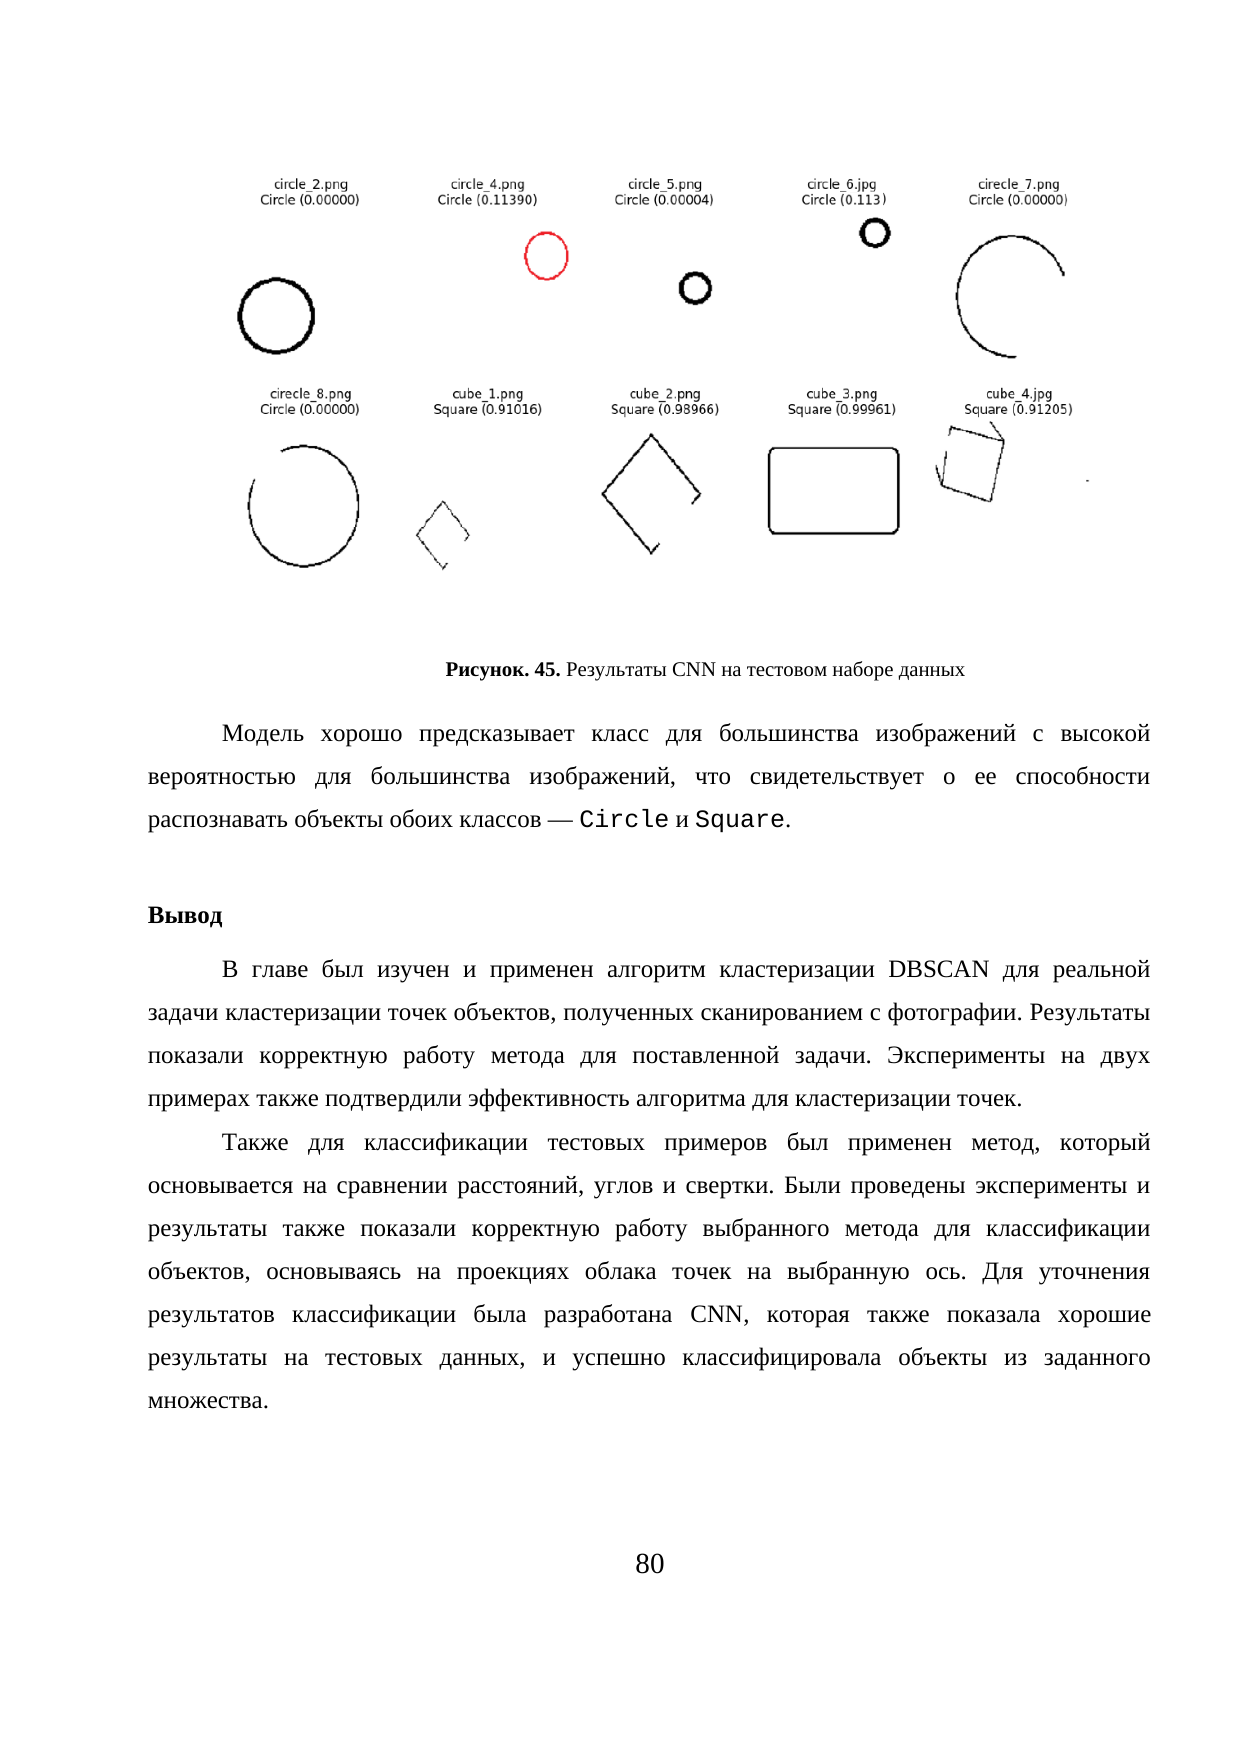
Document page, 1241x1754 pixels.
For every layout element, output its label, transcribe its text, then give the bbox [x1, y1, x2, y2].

text Также для классификации тестовых примеров был применен метод, который основывается на сравнении расстояний, углов и свертки. Были проведены эксперименты и результаты также показали корректную работу выбранного метода для классификации объектов, основываясь на проекциях облака точек на выбранную ось. Для уточнения результатов классификации была разработана CNN, которая также показала хорошие результаты на тестовых данных, и успешно классифицировала объекты из заданного множества. [148, 1127, 1152, 1414]
picture [209, 174, 1091, 616]
text Модель хорошо предсказывает класс для большинства изображений с высокой вероятностью для большинства изображений, что свидетельствует о ее способности распознавать объекты обоих классов — Circle и Square. [148, 718, 1152, 835]
text Результаты CNN на тестовом наборе данных [185, 657, 1152, 681]
text В главе был изучен и применен алгоритм кластеризации DBSCAN для реальной задачи кластеризации точек объектов, полученных сканированием с фотографии. Результаты показали корректную работу метода для поставленной задачи. Эксперименты на двух примерах также подтвердили эффективность алгоритма для кластеризации точек. [148, 954, 1152, 1112]
subtitle Вывод [148, 900, 1152, 929]
